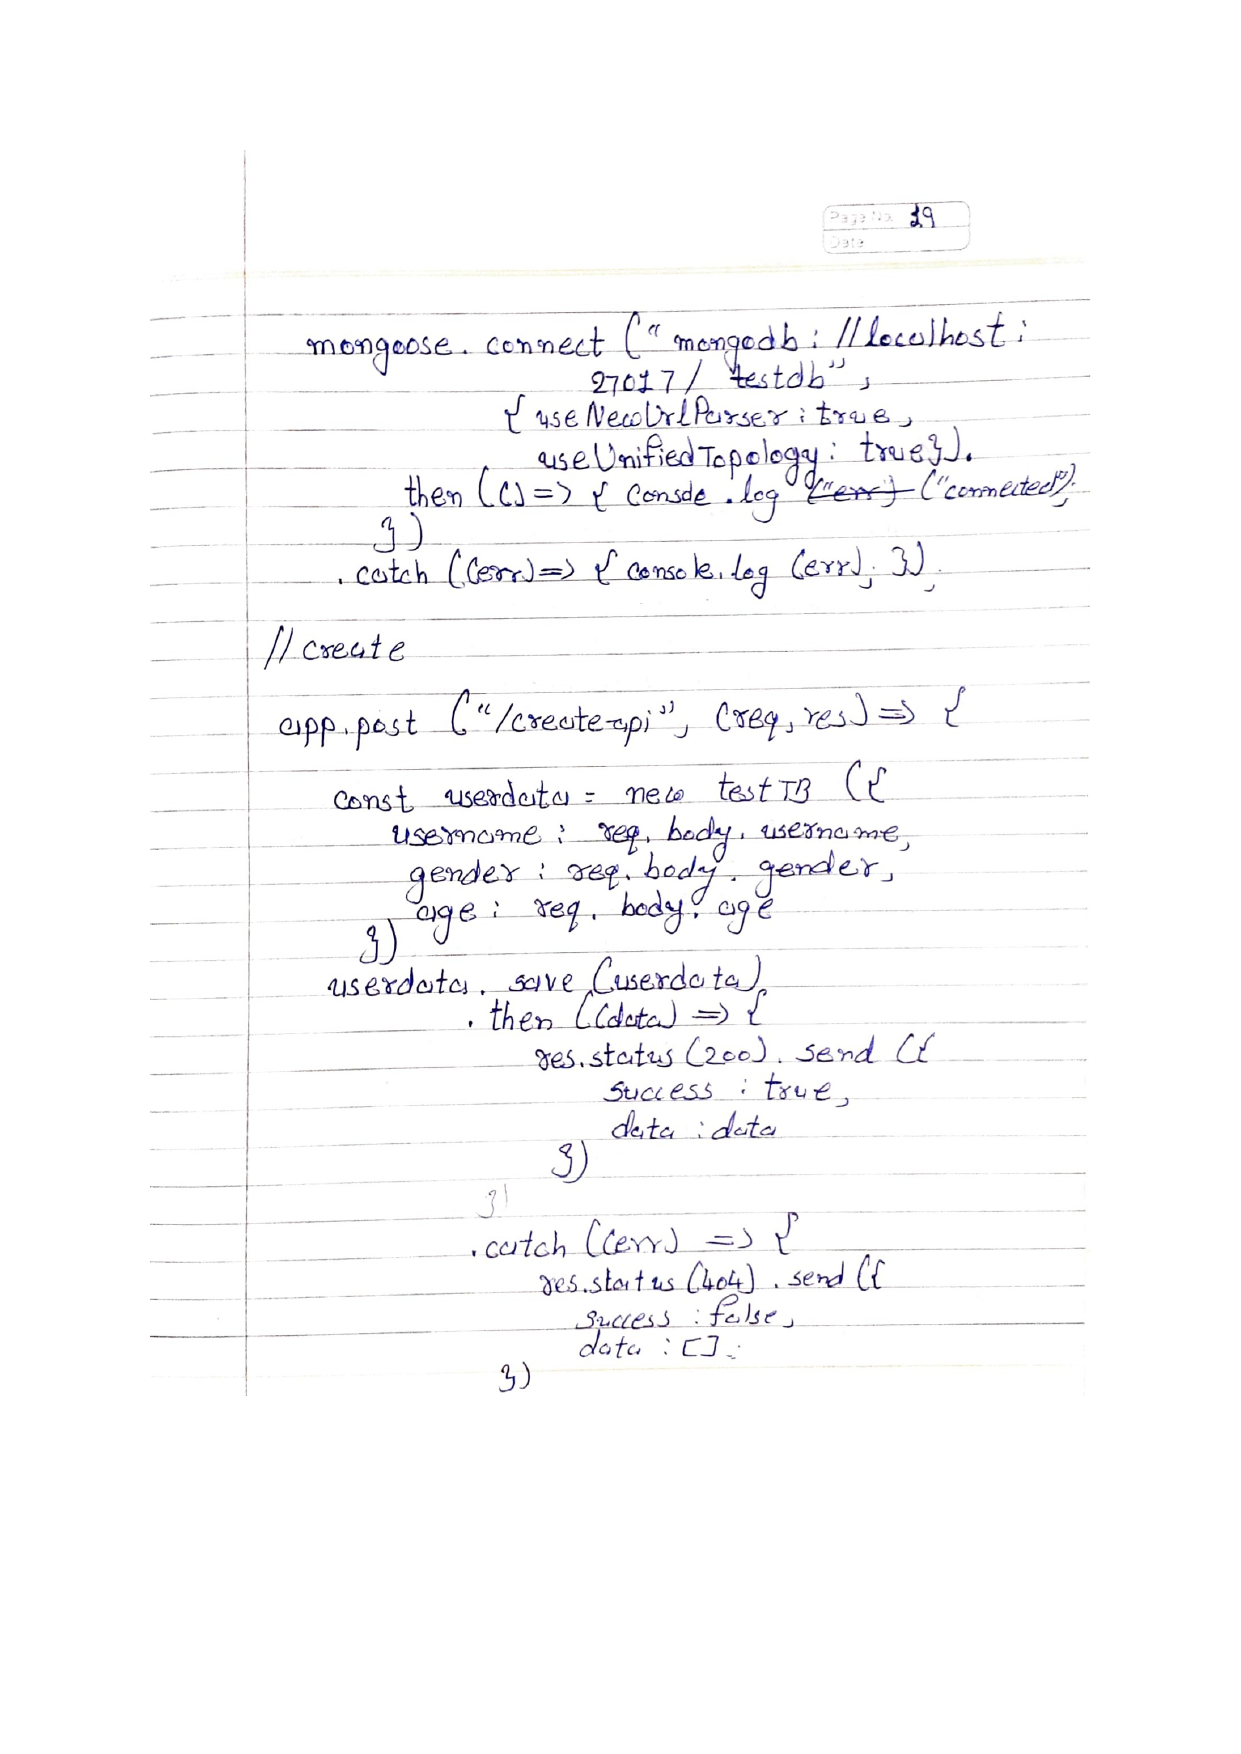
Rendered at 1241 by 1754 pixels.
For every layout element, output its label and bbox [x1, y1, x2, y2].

picture [150, 150, 1091, 1396]
